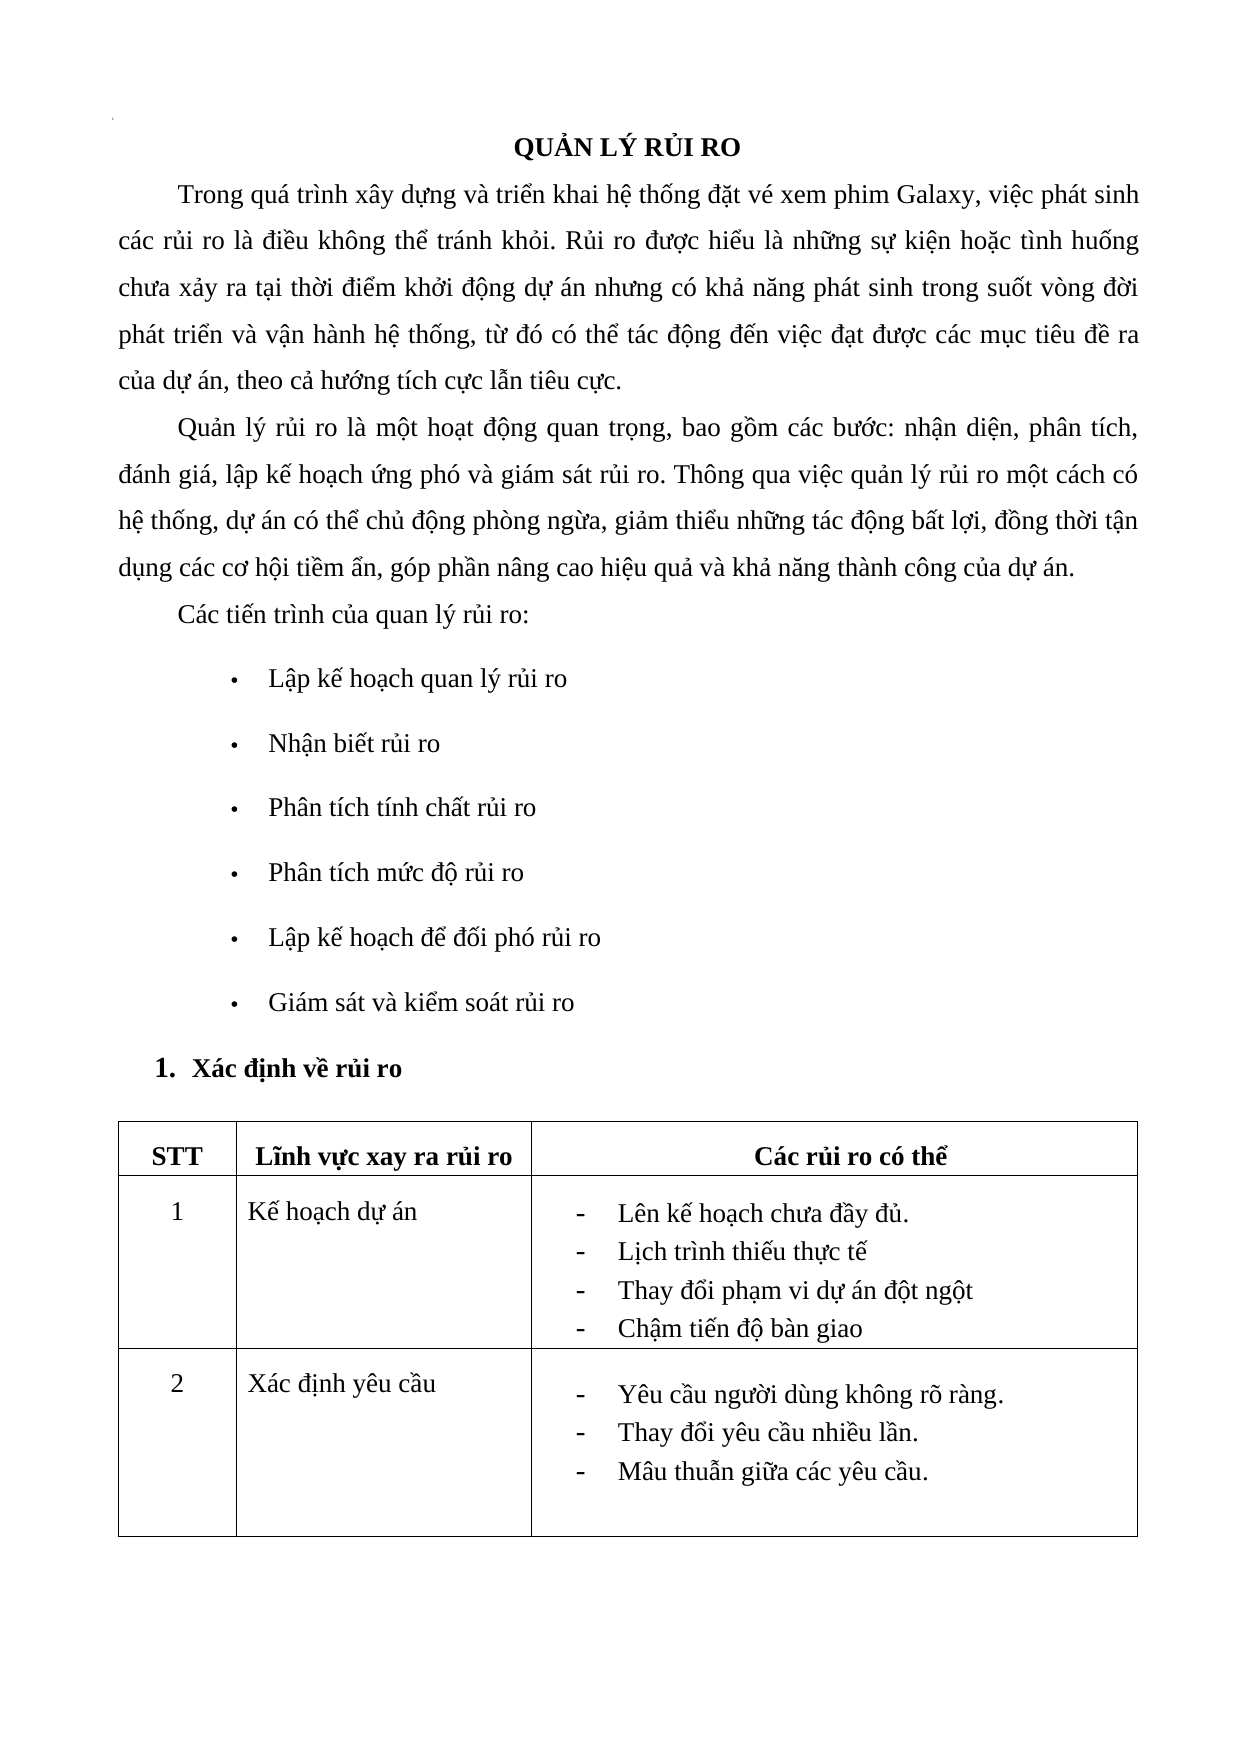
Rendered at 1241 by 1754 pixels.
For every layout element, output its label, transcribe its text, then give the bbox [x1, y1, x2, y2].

list Phân tích tính chất rủi ro [231, 791, 986, 823]
list Lập kế hoạch để đối phó rủi ro [231, 921, 986, 952]
table_cell Xác định yêu cầu [237, 1349, 531, 1536]
list Xác định về rủi ro [154, 1050, 987, 1084]
text Trong quá trình xây dựng và triển khai hệ thống đặt vé xem phim Galaxy, việc phát sinh các rủi ro là điều không thể tránh khỏi. Rủi ro được hiểu là những sự kiện hoặc tình huống chưa xảy ra tại thời điểm khởi động dự án nhưng có khả năng phát sinh trong suốt vòng đời phát triển và vận hành hệ thống, từ đó có thể tác động đến việc đạt được các mục tiêu đề ra của dự án, theo cả hướng tích cực lẫn tiêu cực. [118, 178, 1141, 396]
list Phân tích mức độ rủi ro [231, 856, 986, 887]
list Giám sát và kiểm soát rủi ro [231, 986, 986, 1017]
text QUẢN LÝ RỦI RO [118, 131, 1137, 162]
list Nhận biết rủi ro [231, 727, 986, 758]
text Các tiến trình của quan lý rủi ro: [118, 598, 1141, 629]
text Quản lý rủi ro là một hoạt động quan trọng, bao gồm các bước: nhận diện, phân tích, đánh giá, lập kế hoạch ứng phó và giám sát rủi ro. Thông qua việc quản lý rủi ro một cách có hệ thống, dự án có thể chủ động phòng ngừa, giảm thiểu những tác động bất lợi, đồng thời tận dụng các cơ hội tiềm ẩn, góp phần nâng cao hiệu quả và khả năng thành công của dự án. [118, 411, 1141, 582]
table_header STT [119, 1122, 236, 1175]
list Lập kế hoạch quan lý rủi ro [231, 662, 986, 693]
table_cell 2 [119, 1349, 236, 1536]
table_header Các rủi ro có thể [532, 1122, 1137, 1175]
table_cell Lên kế hoạch chưa đầy đủ. Lịch trình thiếu thực tế Thay đổi phạm vi dự án đột ngột Chậm tiến độ bàn giao [532, 1176, 1137, 1348]
table_cell Kế hoạch dự án [237, 1176, 531, 1348]
table_cell Yêu cầu người dùng không rõ ràng. Thay đổi yêu cầu nhiều lần. Mâu thuẫn giữa các yêu cầu. [532, 1349, 1137, 1536]
table_cell 1 [119, 1176, 236, 1348]
table_header Lĩnh vực xay ra rủi ro [237, 1122, 531, 1175]
